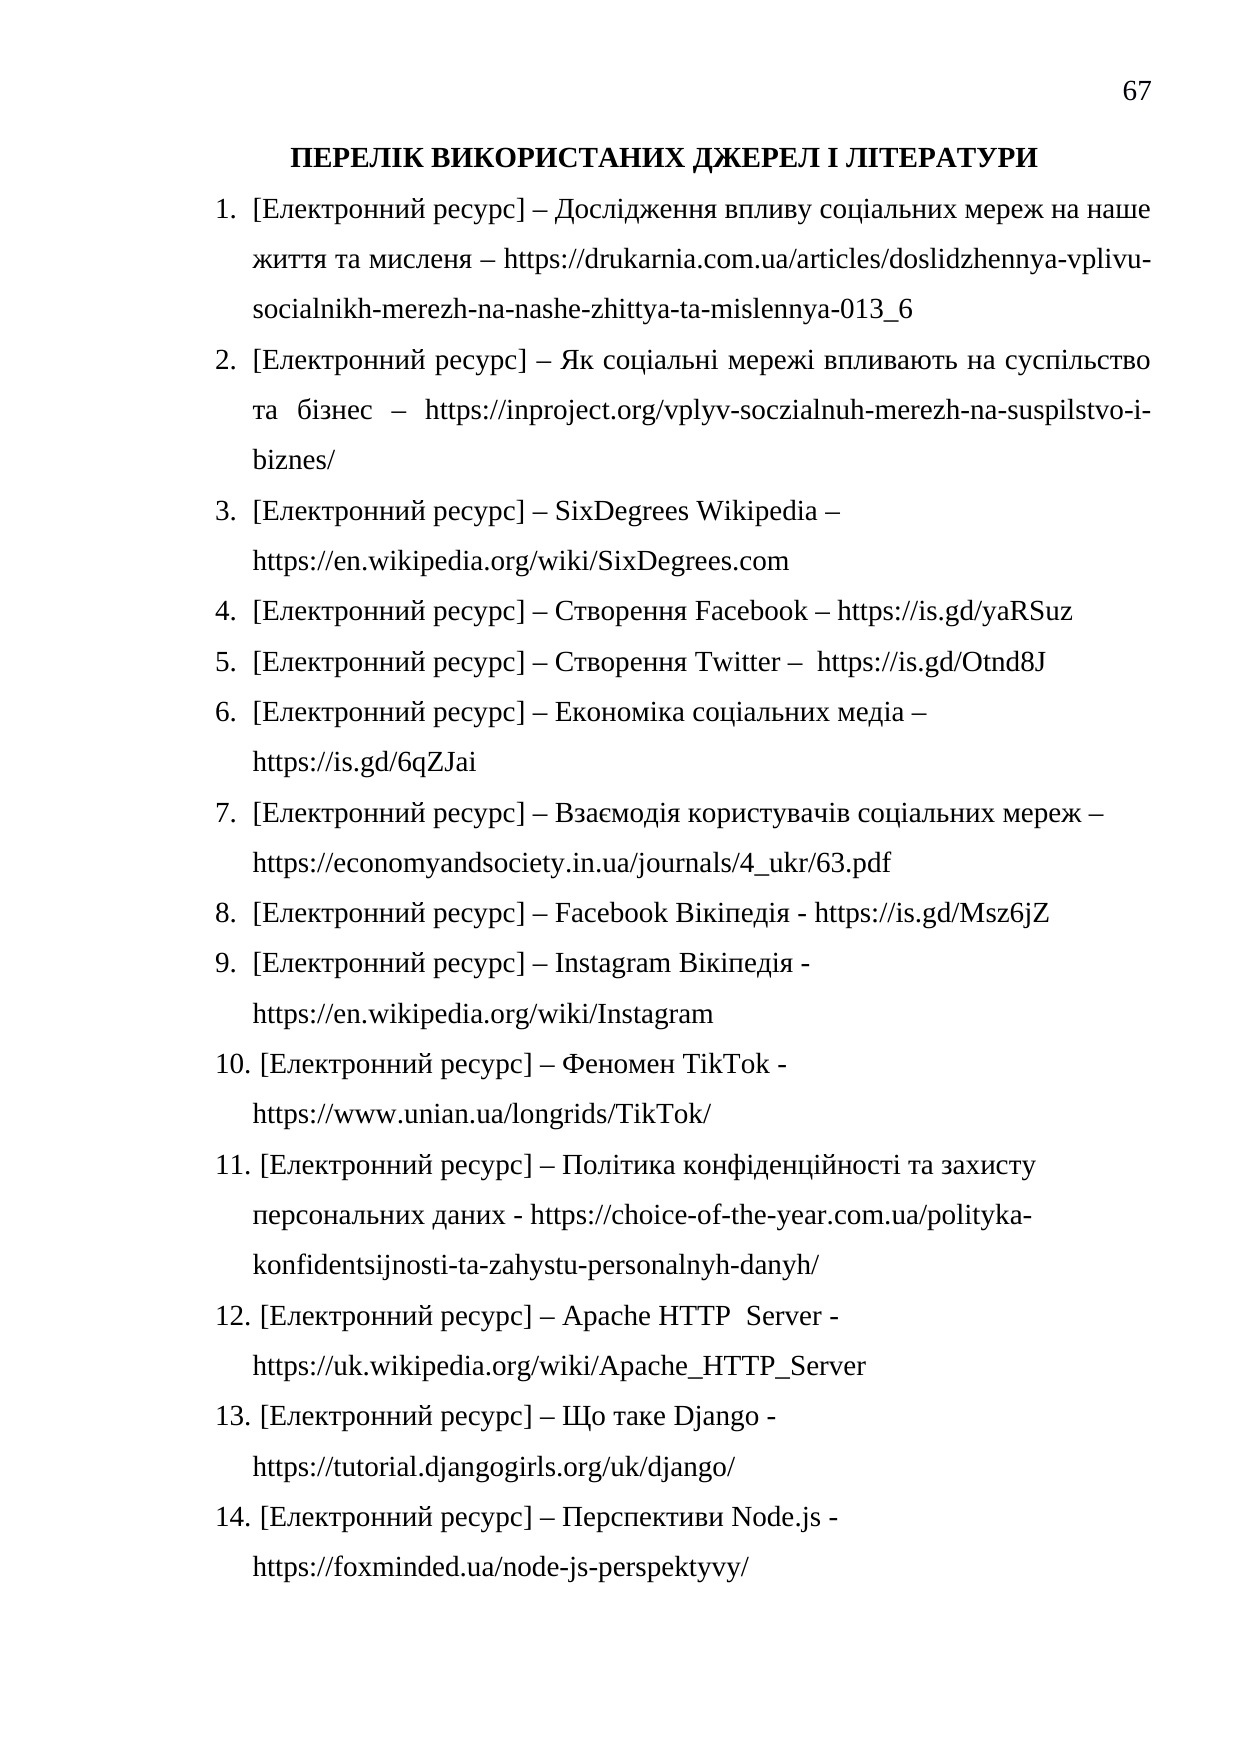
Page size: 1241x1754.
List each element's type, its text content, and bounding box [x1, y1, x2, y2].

list [Електронний ресурс] – Instagram Вікіпедія - https://en.wikipedia.org/wiki/Instagram [215, 946, 1152, 1029]
subtitle ПЕРЕЛІК ВИКОРИСТАНИХ ДЖЕРЕЛ І ЛІТЕРАТУРИ [177, 141, 1152, 174]
list [Електронний ресурс] – Apache HTTP Server - https://uk.wikipedia.org/wiki/Apache_HTTP_Server [215, 1298, 1152, 1382]
list [Електронний ресурс] – Перспективи Node.js - https://foxminded.ua/node-js-perspektyvy/ [215, 1499, 1152, 1583]
list [Електронний ресурс] – SixDegrees Wikipedia – https://en.wikipedia.org/wiki/SixDegrees.com [215, 493, 1152, 577]
list [Електронний ресурс] – Facebook Вікіпедія - https://is.gd/Msz6jZ [215, 895, 1152, 929]
list [Електронний ресурс] – Взаємодія користувачів соціальних мереж – https://economyandsociety.in.ua/journals/4_ukr/63.pdf [215, 795, 1152, 878]
list [Електронний ресурс] – Створення Twitter – https://is.gd/Otnd8J [215, 644, 1152, 677]
list [Електронний ресурс] – Феномен TikTok - https://www.unian.ua/longrids/TikTok/ [215, 1046, 1152, 1130]
list [Електронний ресурс] – Політика конфіденційності та захисту персональних даних - https://choice-of-the-year.com.ua/polityka-konfidentsijnosti-ta-zahystu-personalnyh-danyh/ [215, 1147, 1152, 1281]
list [Електронний ресурс] – Як соціальні мережі впливають на суспільство та бізнес – https://inproject.org/vplyv-soczialnuh-merezh-na-suspilstvo-i-biznes/ [215, 342, 1152, 476]
list [Електронний ресурс] – Що таке Django - https://tutorial.djangogirls.org/uk/django/ [215, 1398, 1152, 1482]
list [Електронний ресурс] – Дослідження впливу соціальних мереж на наше життя та мисленя – https://drukarnia.com.ua/articles/doslidzhennya-vplivu-socialnikh-merezh-na-nashe-zhittya-ta-mislennya-013_6 [215, 191, 1152, 325]
list [Електронний ресурс] – Створення Facebook – https://is.gd/yaRSuz [215, 593, 1152, 627]
list [Електронний ресурс] – Економіка соціальних медіа – https://is.gd/6qZJai [215, 694, 1152, 778]
